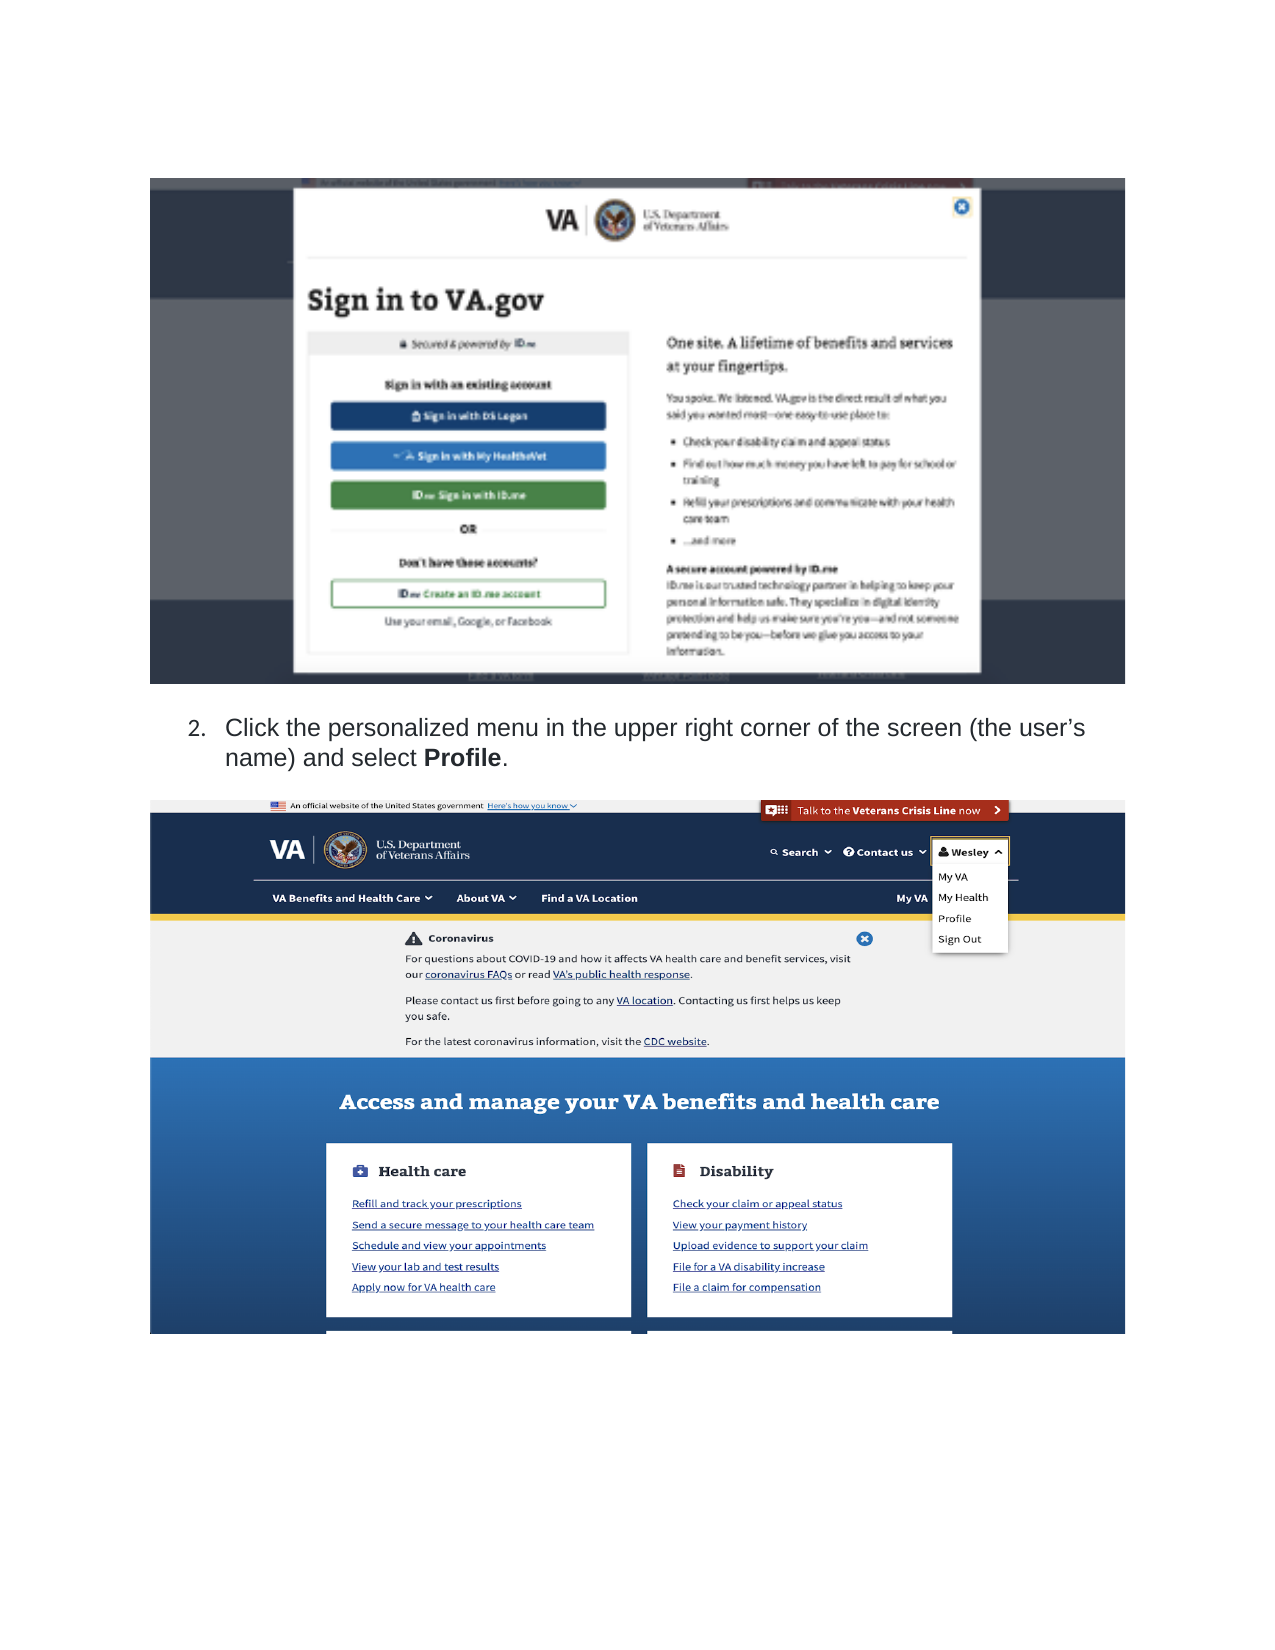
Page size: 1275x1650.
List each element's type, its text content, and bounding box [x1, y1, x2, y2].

list Click the personalized menu in the upper right corner of the screen (the user’s name) and select Profile. [187, 712, 1125, 771]
picture [150, 800, 1125, 1334]
picture [150, 178, 1125, 684]
